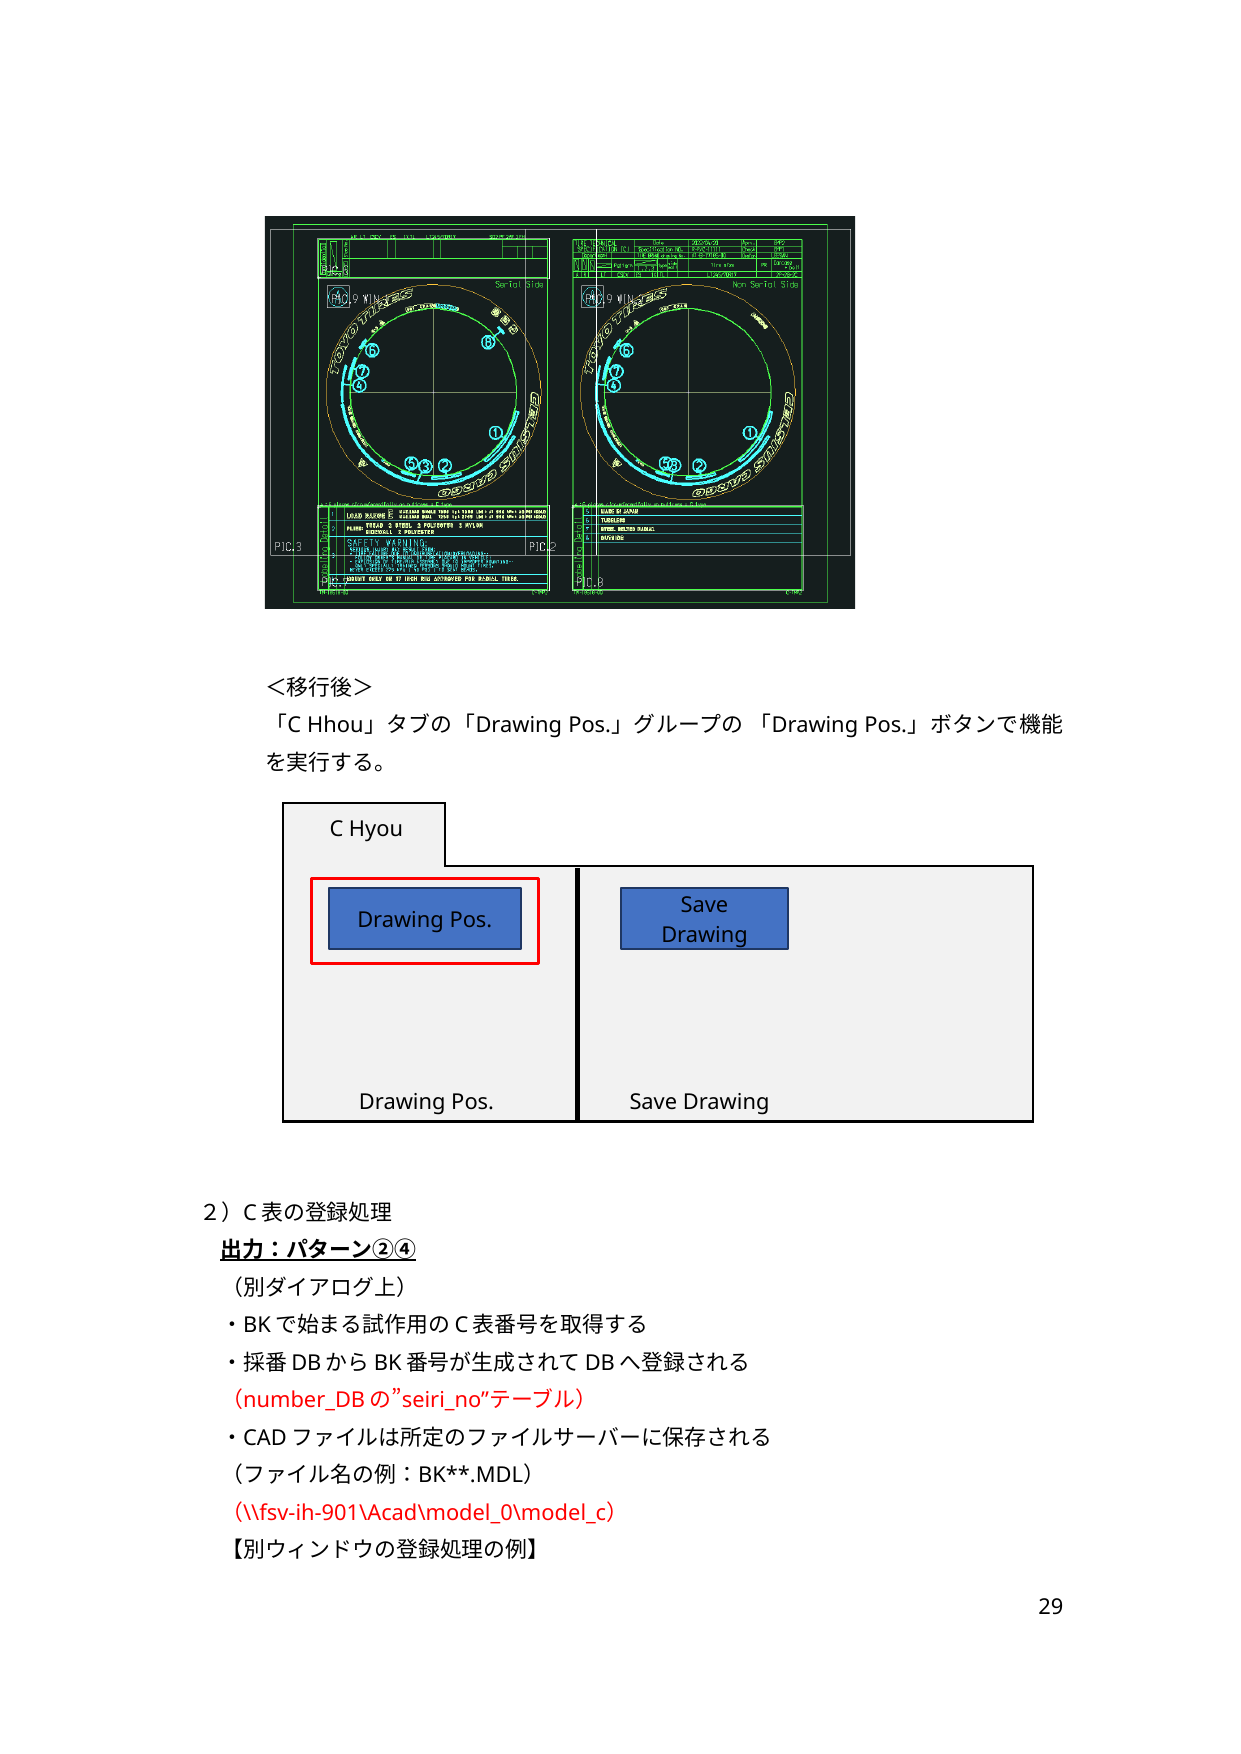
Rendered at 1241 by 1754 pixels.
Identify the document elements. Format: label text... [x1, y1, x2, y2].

text （別ダイアログ上） [177, 1267, 1063, 1304]
list ＜移行後＞ [265, 667, 1063, 704]
list 「C Hhou」タブの「Drawing Pos.」グループの 「Drawing Pos.」ボタンで機能を実行する。 [265, 704, 1063, 779]
text ・CADファイルは所定のファイルサーバーに保存される [177, 1417, 1063, 1454]
text ・採番DBからBK番号が生成されてDBへ登録される [177, 1342, 1063, 1379]
text ・BKで始まる試作用のC表番号を取得する [177, 1304, 1063, 1342]
subtitle ２）C表の登録処理 [199, 1192, 1063, 1229]
text （\\fsv-ih-901\Acad\model_0\model_c） [177, 1492, 1063, 1529]
text 出力：パターン②④ [177, 1229, 1063, 1267]
text 【別ウィンドウの登録処理の例】 [177, 1529, 1063, 1567]
picture [264, 216, 856, 609]
text （ファイル名の例：BK**.MDL） [177, 1454, 1063, 1492]
text （number_DBの”seiri_no”テーブル） [177, 1379, 1063, 1417]
